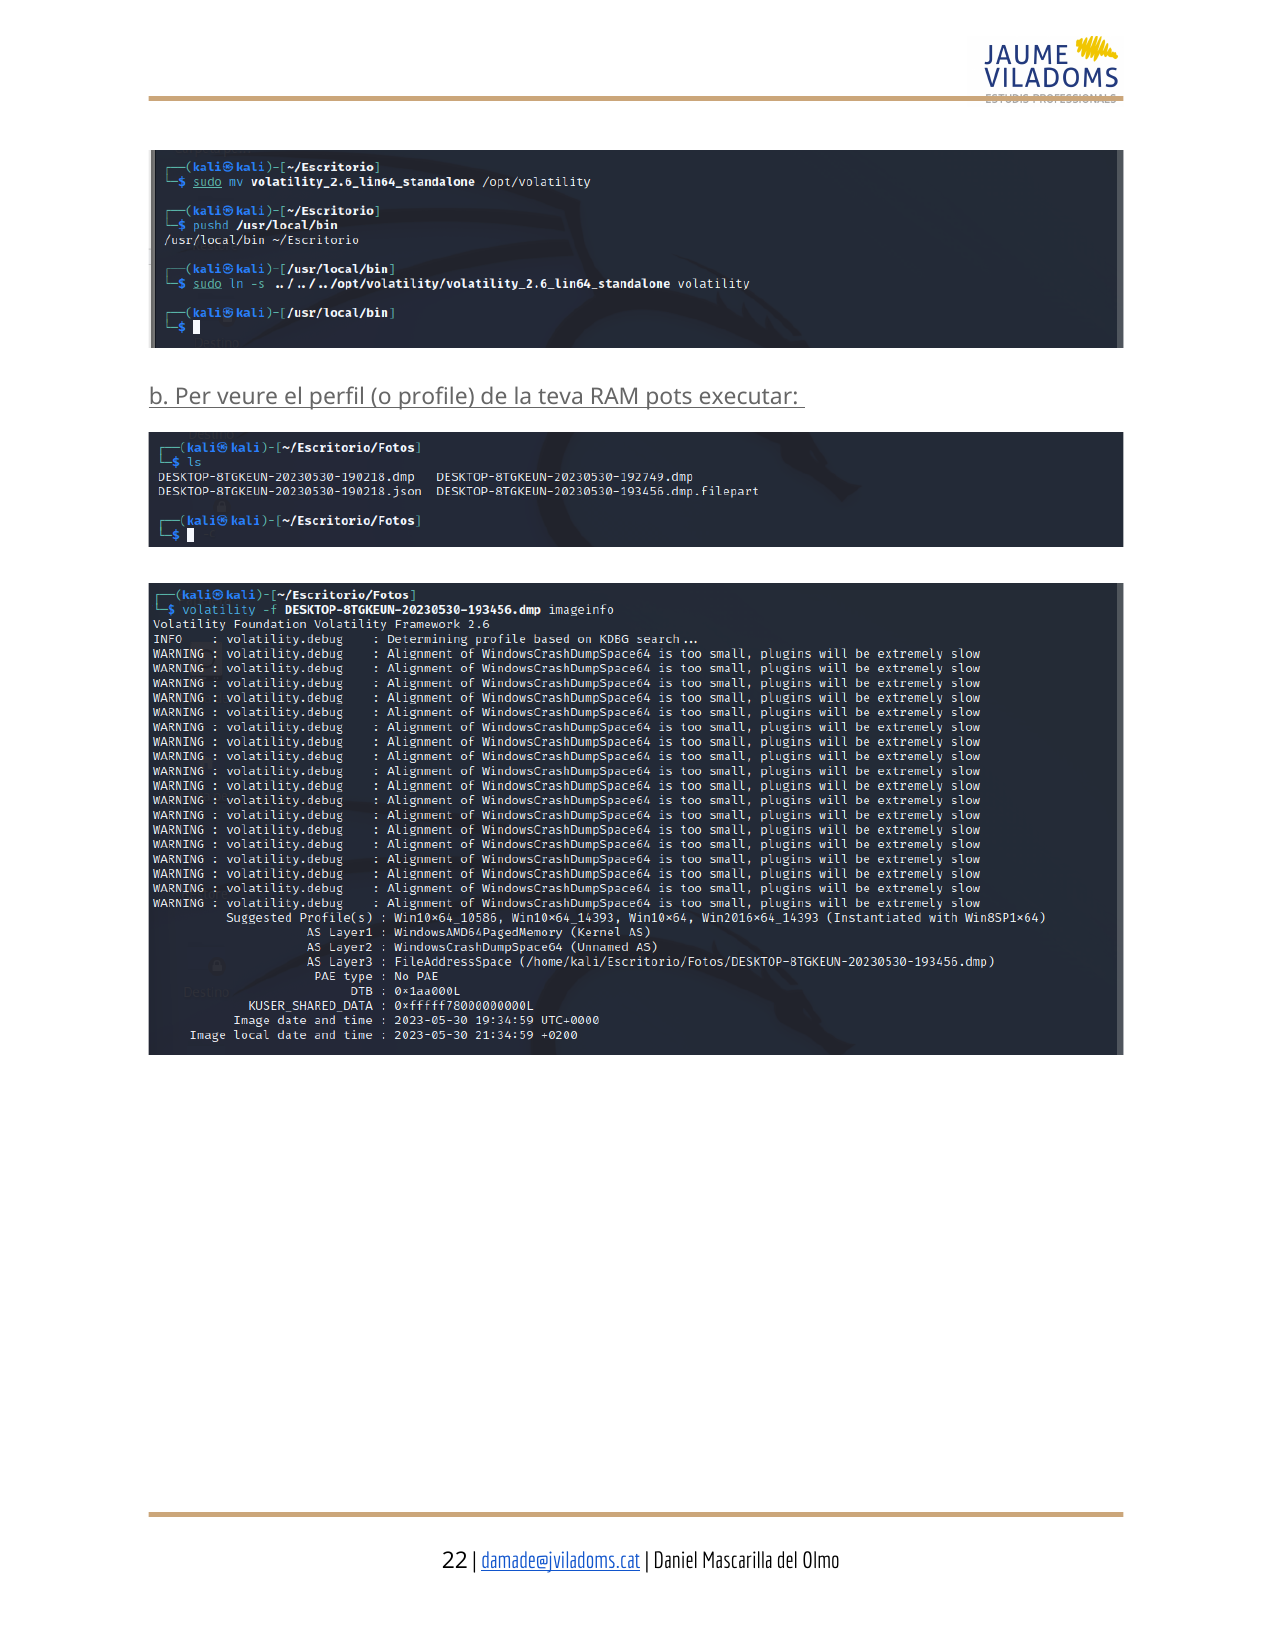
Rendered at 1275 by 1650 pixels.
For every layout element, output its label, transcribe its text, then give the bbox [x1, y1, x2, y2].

picture [148, 36, 1125, 107]
picture [148, 150, 1124, 348]
picture [148, 1512, 1124, 1517]
picture [148, 583, 1124, 1055]
picture [148, 432, 1124, 547]
subtitle b. Per veure el perfil (o profile) de la teva RAM pots executar: [148, 380, 1125, 411]
